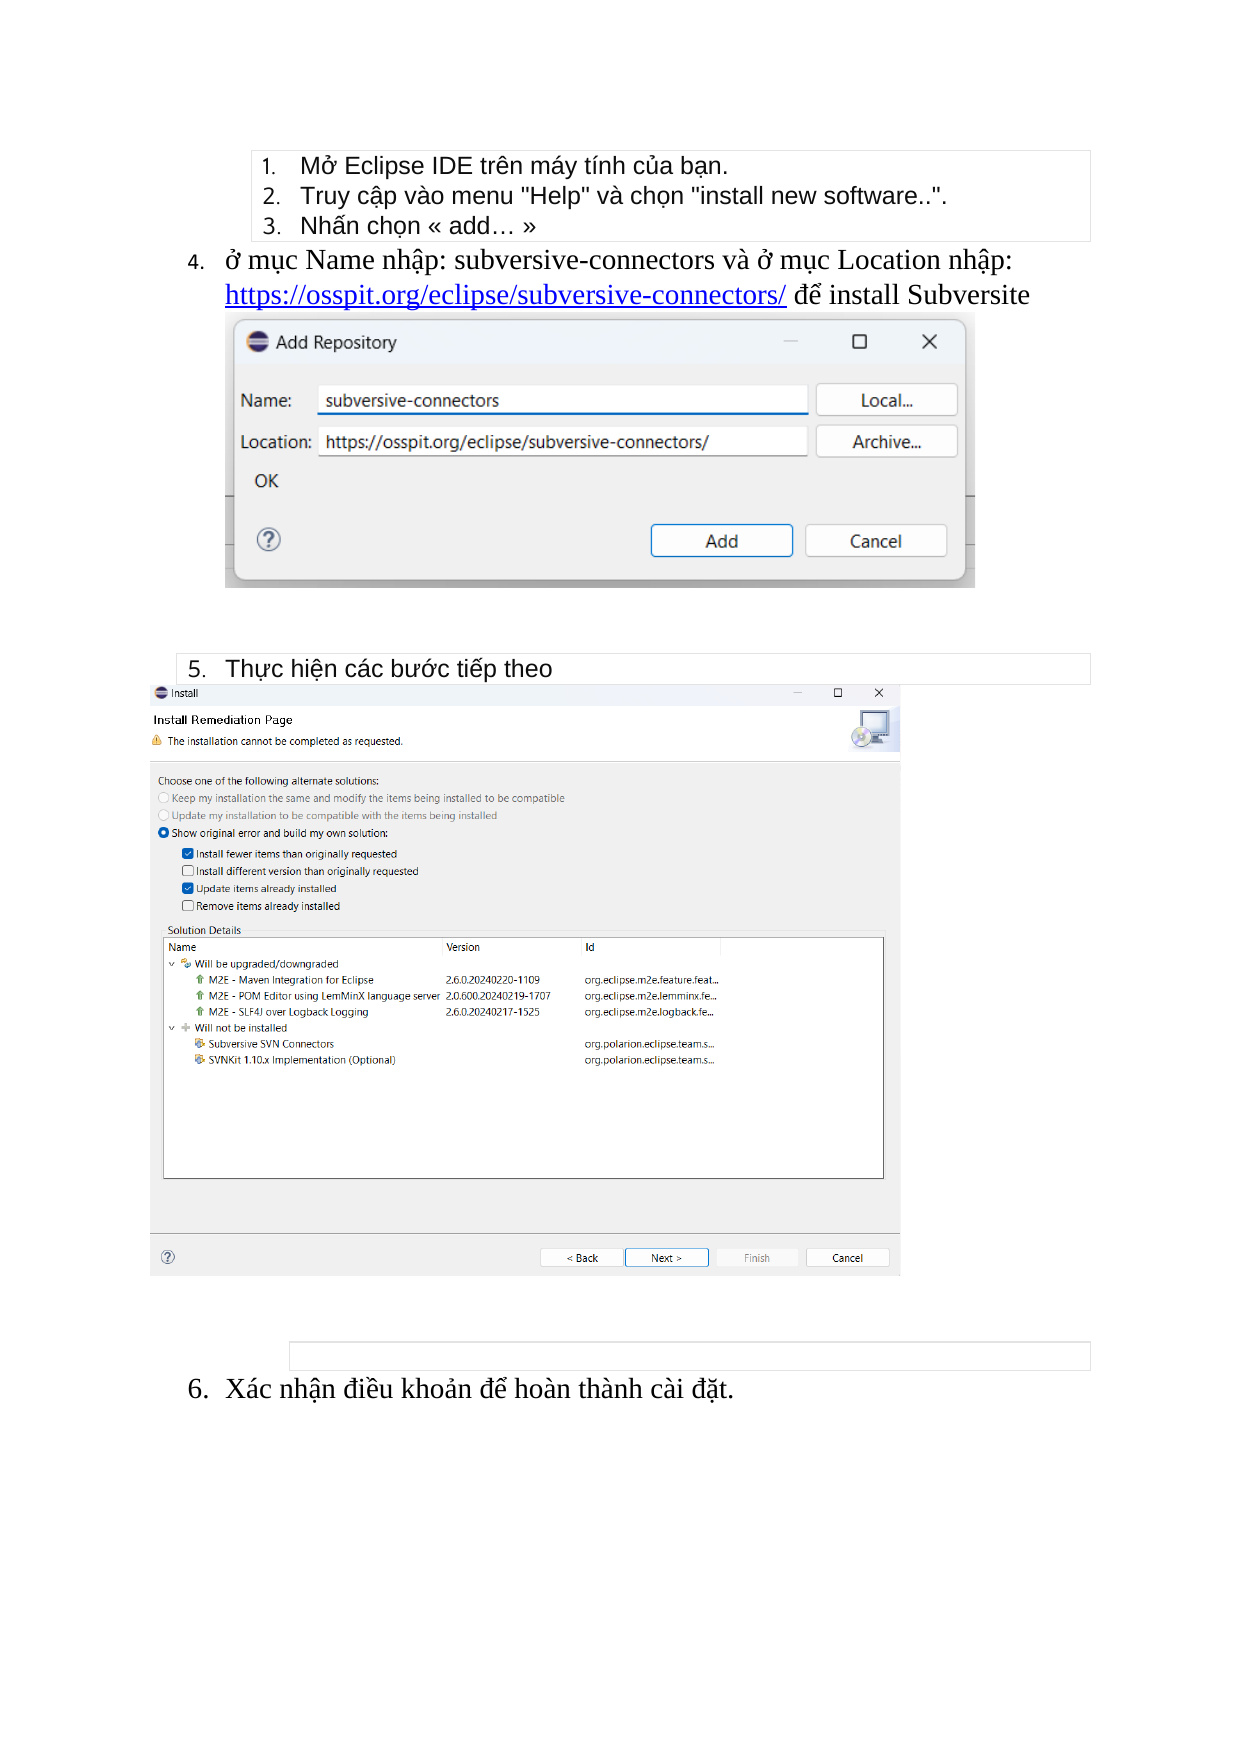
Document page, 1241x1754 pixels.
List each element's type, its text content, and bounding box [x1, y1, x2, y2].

list Xác nhận điều khoản để hoàn thành cài đặt. [187, 1371, 1090, 1405]
picture [225, 312, 976, 588]
text https://osspit.org/eclipse/subversive-connectors/ để install Subversite [225, 277, 1090, 311]
list ở mục Name nhập: subversive-connectors và ở mục Location nhập: [187, 242, 1090, 275]
picture [150, 685, 901, 1276]
